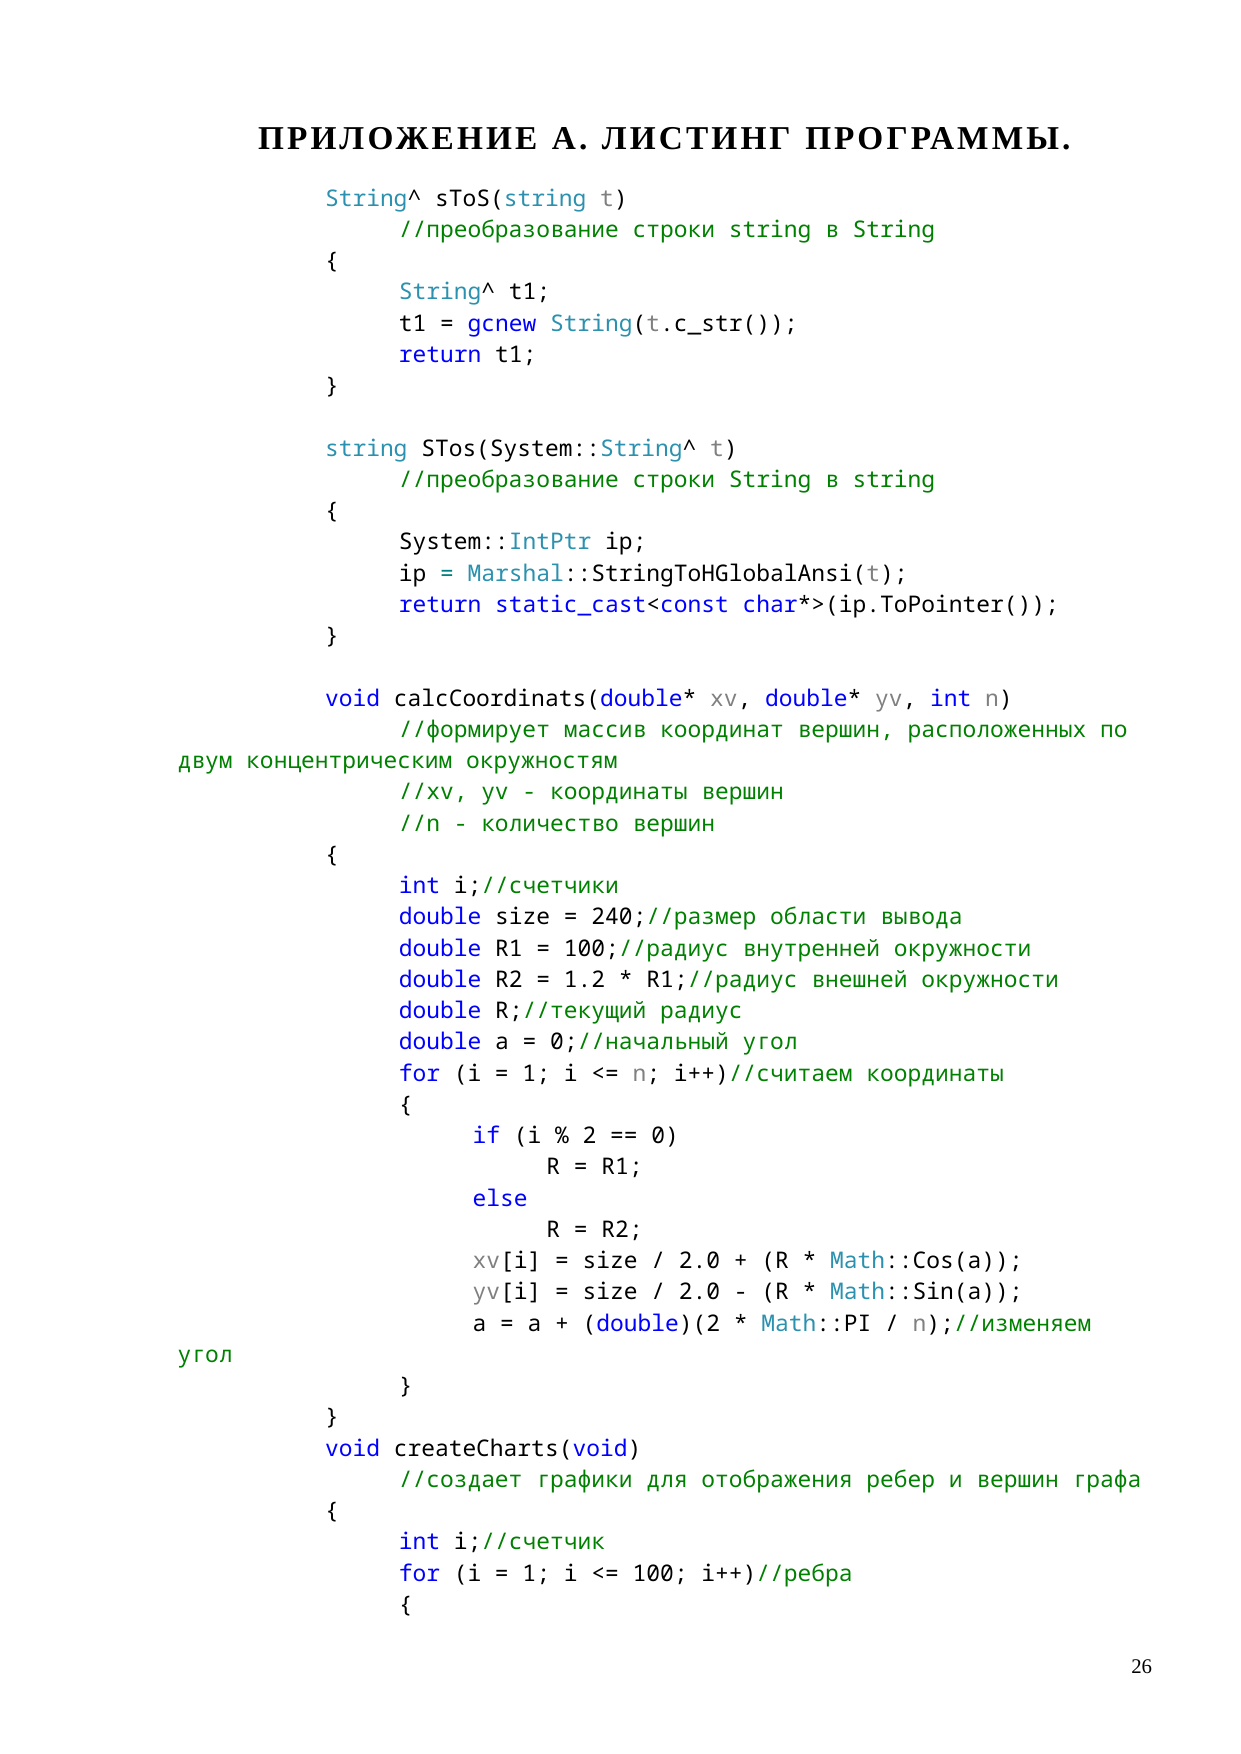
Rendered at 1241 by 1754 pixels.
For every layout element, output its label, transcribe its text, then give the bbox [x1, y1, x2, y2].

text String^ t1; [177, 275, 1152, 306]
text //n - количество вершин [177, 806, 1152, 838]
text } [177, 619, 1152, 650]
text for (i = 1; i <= n; i++)//считаем координаты [177, 1056, 1152, 1088]
text double size = 240;//размер области вывода [177, 900, 1152, 931]
text for (i = 1; i <= 100; i++)//ребра [177, 1556, 1152, 1588]
text { [177, 838, 1152, 869]
text //преобразование строки String в string [177, 463, 1152, 494]
text void calcCoordinats(double* xv, double* yv, int n) [177, 681, 1152, 713]
text double R;//текущий радиус [177, 994, 1152, 1025]
text int i;//счетчики [177, 869, 1152, 900]
text double R2 = 1.2 * R1;//радиус внешней окружности [177, 963, 1152, 994]
text R = R2; [177, 1213, 1152, 1244]
text } [177, 1400, 1152, 1431]
text System::IntPtr ip; [177, 525, 1152, 556]
text void createCharts(void) [177, 1431, 1152, 1463]
text if (i % 2 == 0) [177, 1119, 1152, 1150]
text xv[i] = size / 2.0 + (R * Math::Cos(a)); [177, 1244, 1152, 1275]
text double a = 0;//начальный угол [177, 1025, 1152, 1056]
text a = a + (double)(2 * Math::PI / n);//изменяем угол [177, 1306, 1152, 1369]
text { [177, 494, 1152, 525]
text t1 = gcnew String(t.c_str()); [177, 306, 1152, 338]
text double R1 = 100;//радиус внутренней окружности [177, 931, 1152, 963]
text { [177, 1494, 1152, 1525]
text { [177, 1088, 1152, 1119]
text string STos(System::String^ t) [177, 431, 1152, 463]
text { [177, 1588, 1152, 1619]
text String^ sToS(string t) [251, 181, 1152, 213]
subtitle Приложение А. Листинг программы. [177, 118, 1152, 156]
text yv[i] = size / 2.0 - (R * Math::Sin(a)); [177, 1275, 1152, 1306]
text } [177, 1369, 1152, 1400]
text //создает графики для отображения ребер и вершин графа [177, 1463, 1152, 1494]
text ip = Marshal::StringToHGlobalAnsi(t); [177, 556, 1152, 588]
text else [177, 1181, 1152, 1213]
text //преобразование строки string в String [177, 213, 1152, 244]
text int i;//счетчик [177, 1525, 1152, 1556]
text R = R1; [177, 1150, 1152, 1181]
text } [177, 369, 1152, 400]
text return static_cast<const char*>(ip.ToPointer()); [177, 588, 1152, 619]
text //xv, yv - координаты вершин [177, 775, 1152, 806]
text { [177, 244, 1152, 275]
text return t1; [177, 338, 1152, 369]
text //формирует массив координат вершин, расположенных по двум концентрическим окружностям [177, 713, 1152, 775]
